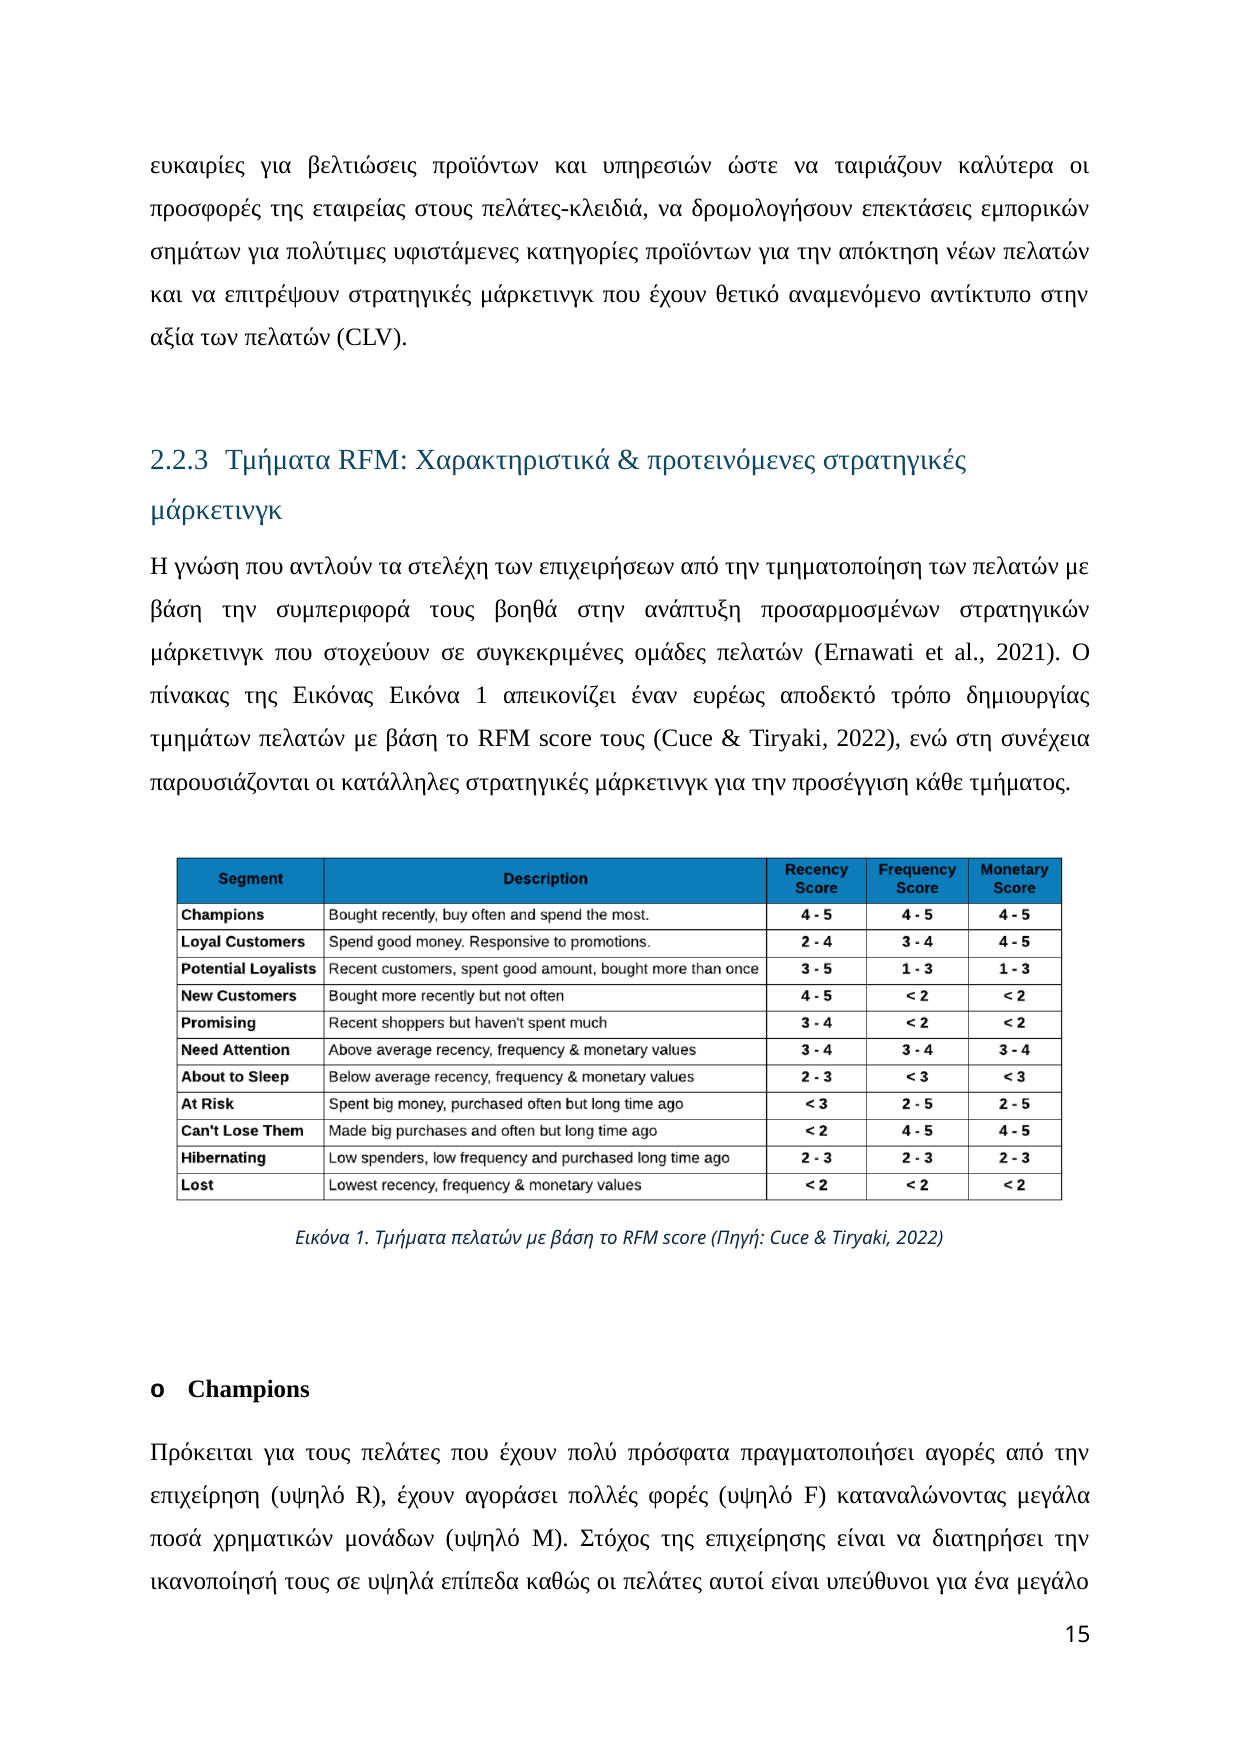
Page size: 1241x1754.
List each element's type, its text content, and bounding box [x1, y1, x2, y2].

subtitle Τμήματα RFM: Χαρακτηριστικά & προτεινόμενες στρατηγικές μάρκετινγκ [150, 442, 1090, 526]
list Champions [150, 1374, 1090, 1404]
text Η γνώση που αντλούν τα στελέχη των επιχειρήσεων από την τμηματοποίηση των πελατών με βάση την συμπεριφορά τους βοηθά στην ανάπτυξη προσαρμοσμένων στρατηγικών μάρκετινγκ που στοχεύουν σε συγκεκριμένες ομάδες πελατών (Ernawati et al., 2021). Ο πίνακας της Εικόνας 1 απεικονίζει έναν ευρέως αποδεκτό τρόπο δημιουργίας τμημάτων πελατών με βάση το RFM score τους (Cuce & Tiryaki, 2022), ενώ στη συνέχεια παρουσιάζονται οι κατάλληλες στρατηγικές μάρκετινγκ για την προσέγγιση κάθε τμήματος. [150, 551, 1090, 795]
picture [166, 816, 1074, 1224]
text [150, 1437, 1090, 1595]
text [150, 150, 1090, 351]
